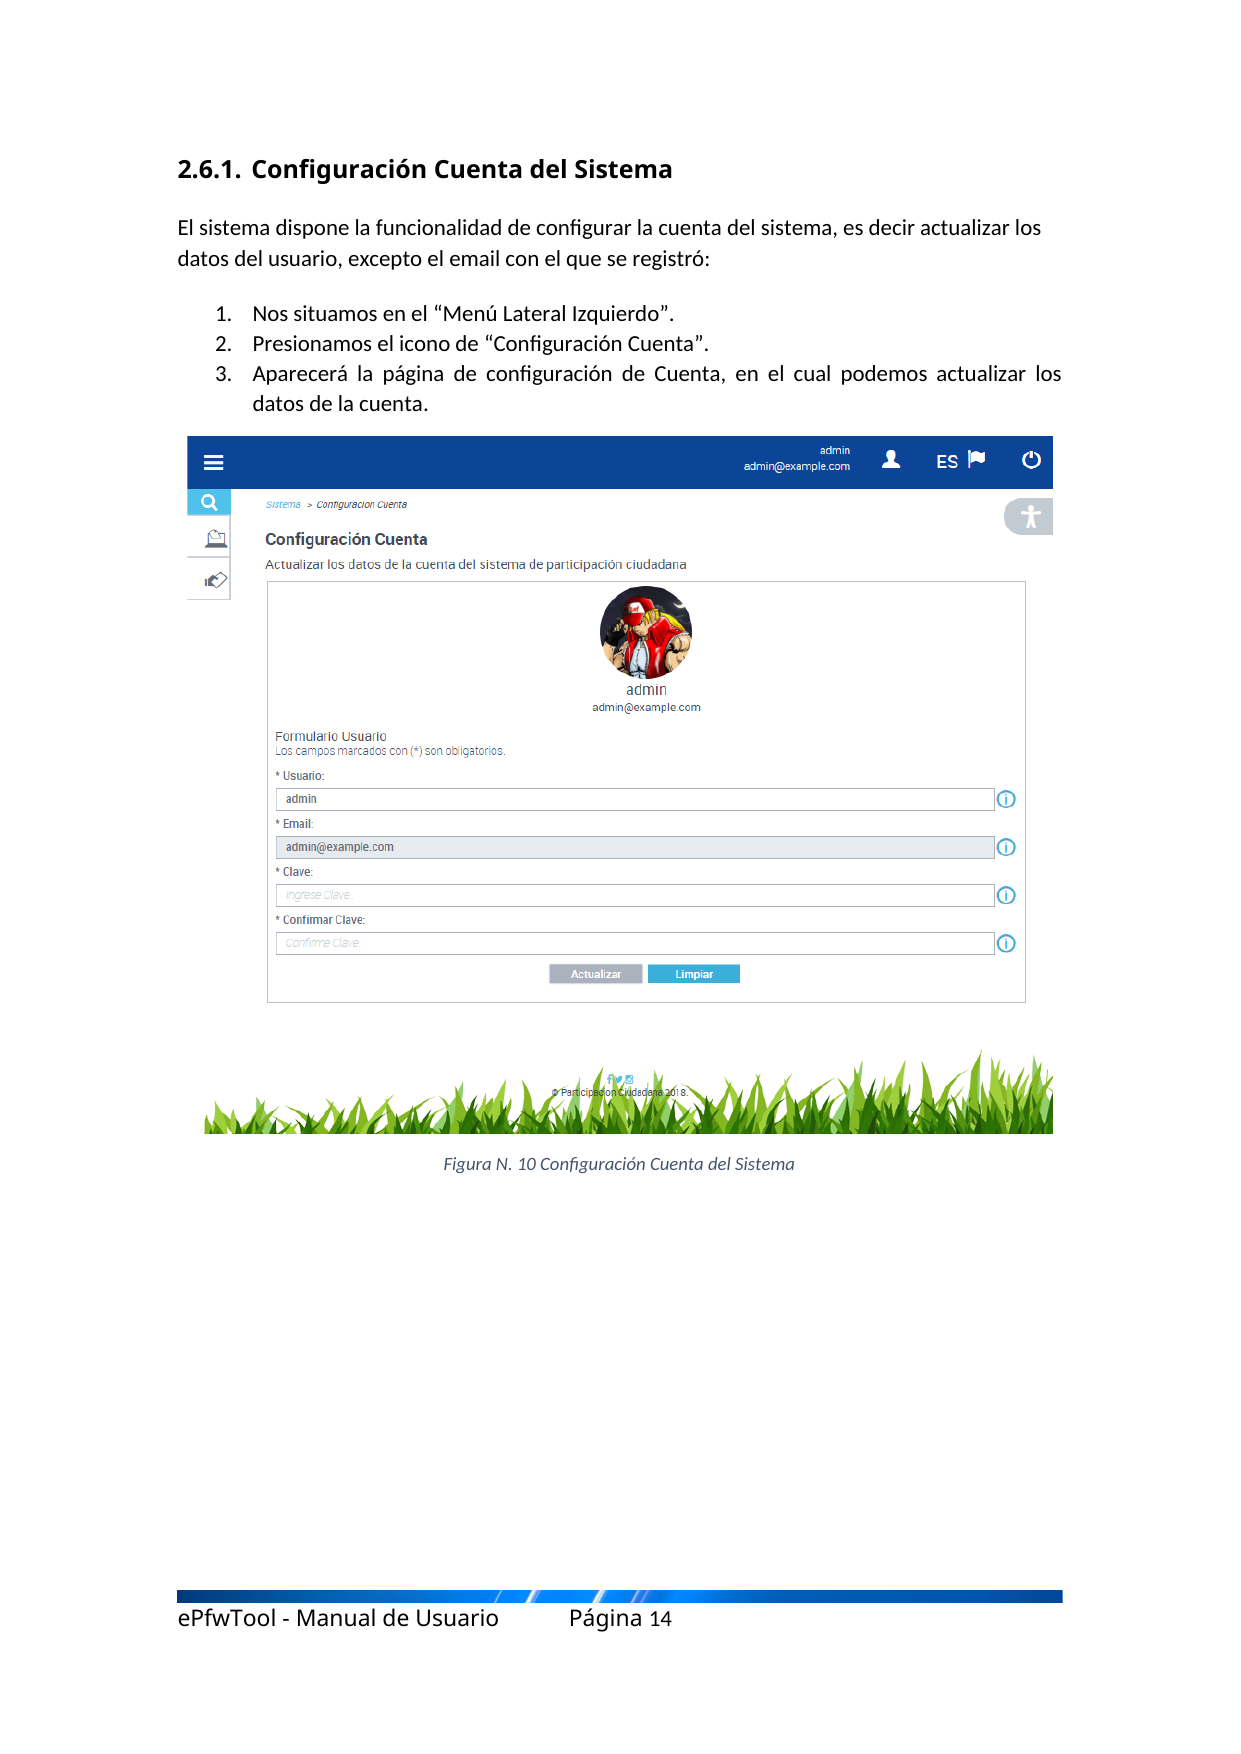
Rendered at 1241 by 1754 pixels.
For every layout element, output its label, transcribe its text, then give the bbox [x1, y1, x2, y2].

picture [187, 436, 1053, 1134]
list Aparecerá la página de configuración de Cuenta, en el cual podemos actualizar los datos de la cuenta. [215, 359, 1063, 418]
list Nos situamos en el “Menú Lateral Izquierdo”. [215, 299, 1063, 327]
list Presionamos el icono de “Configuración Cuenta”. [215, 329, 1063, 357]
subtitle Configuración Cuenta del Sistema [177, 152, 1063, 186]
picture [177, 1590, 1063, 1603]
text El sistema dispone la funcionalidad de configurar la cuenta del sistema, es decir actualizar los datos del usuario, excepto el email con el que se registró: [177, 213, 1063, 272]
